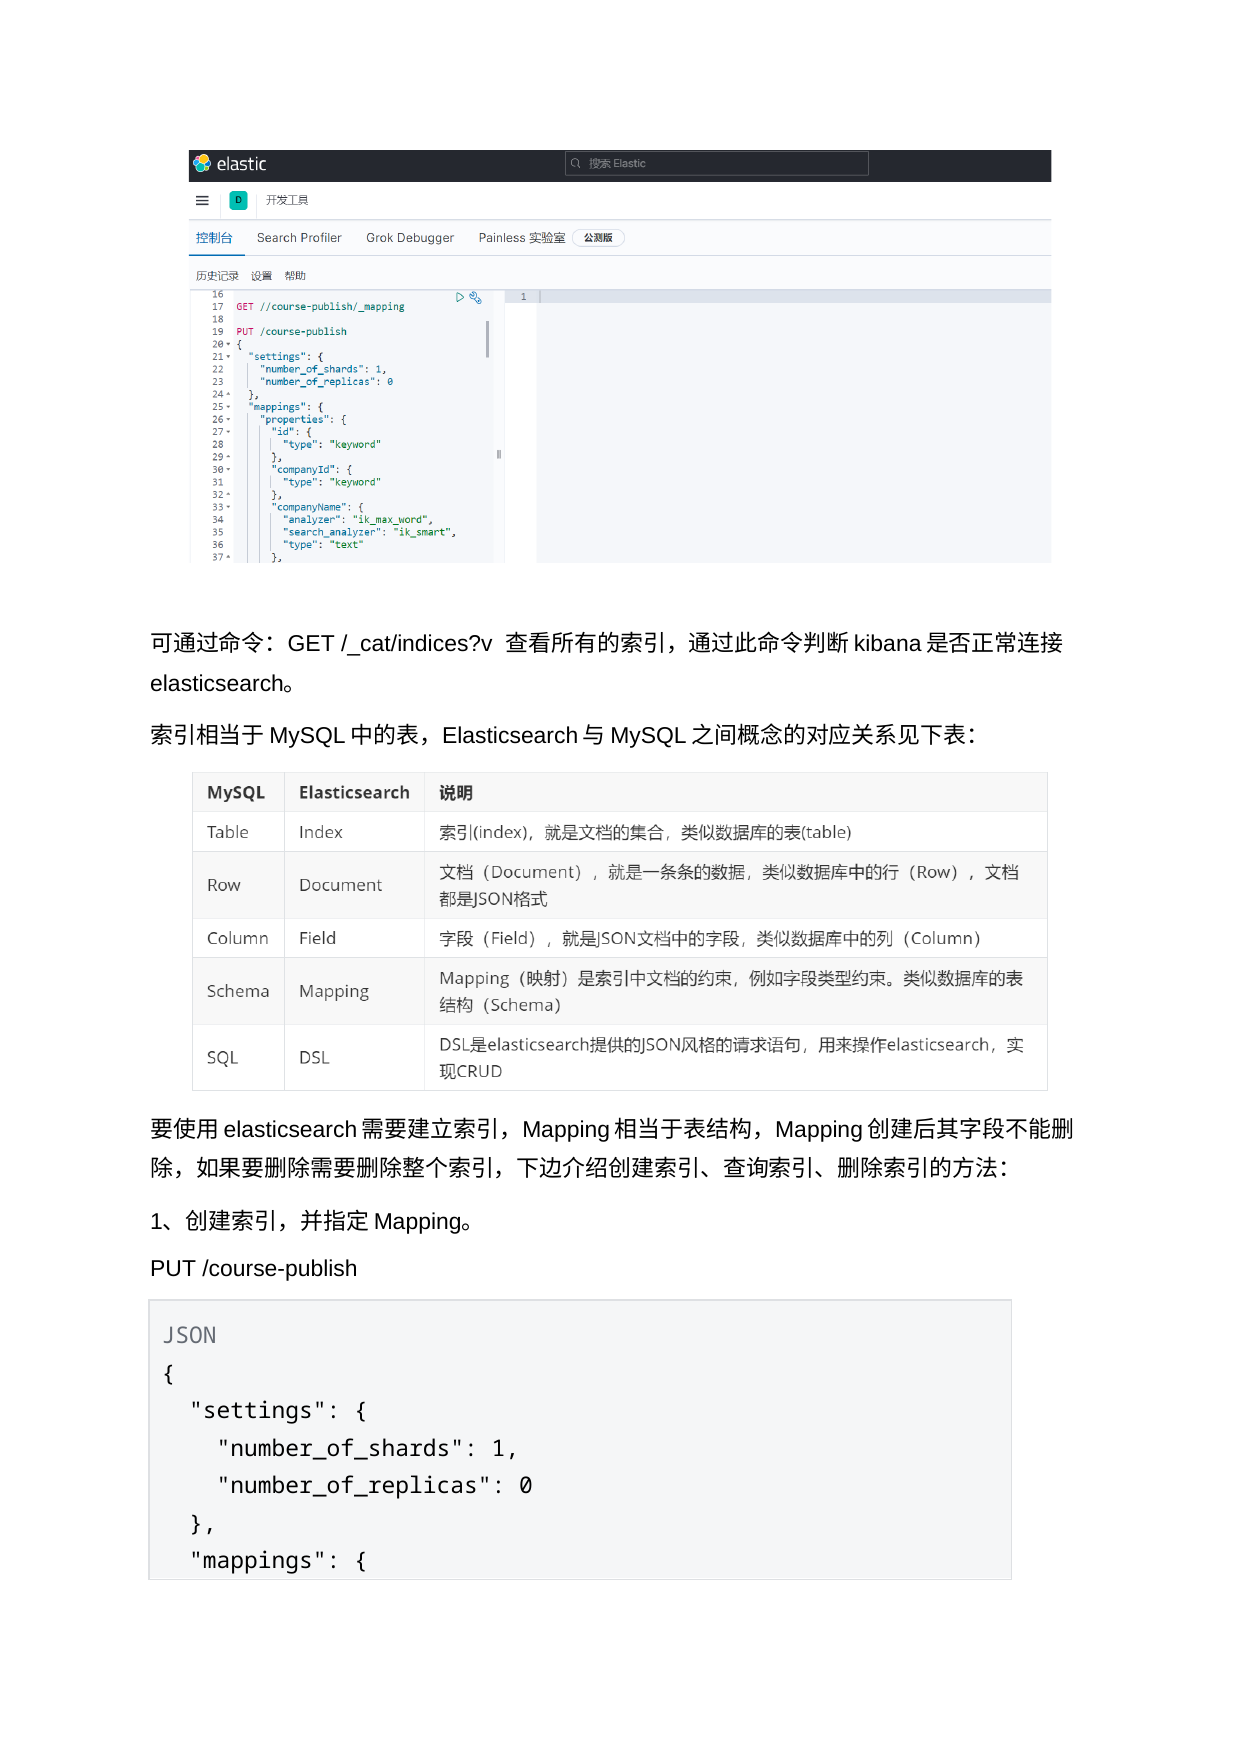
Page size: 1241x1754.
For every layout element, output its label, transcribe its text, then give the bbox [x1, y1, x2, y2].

text 可通过命令：GET /_cat/indices?v 查看所有的索引，通过此命令判断kibana是否正常连接elasticsearch。 [150, 625, 1090, 698]
text PUT /course-publish [150, 1255, 1090, 1281]
text 要使用elasticsearch需要建立索引，Mapping相当于表结构，Mapping创建后其字段不能删除，如果要删除需要删除整个索引，下边介绍创建索引、查询索引、删除索引的方法： [150, 1110, 1090, 1183]
text 索引相当于MySQL中的表，Elasticsearch与MySQL之间概念的对应关系见下表： [150, 717, 1090, 750]
picture [188, 150, 1052, 563]
text 1、创建索引，并指定Mapping。 [150, 1202, 1090, 1236]
picture [188, 769, 1052, 1093]
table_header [150, 1301, 1011, 1578]
